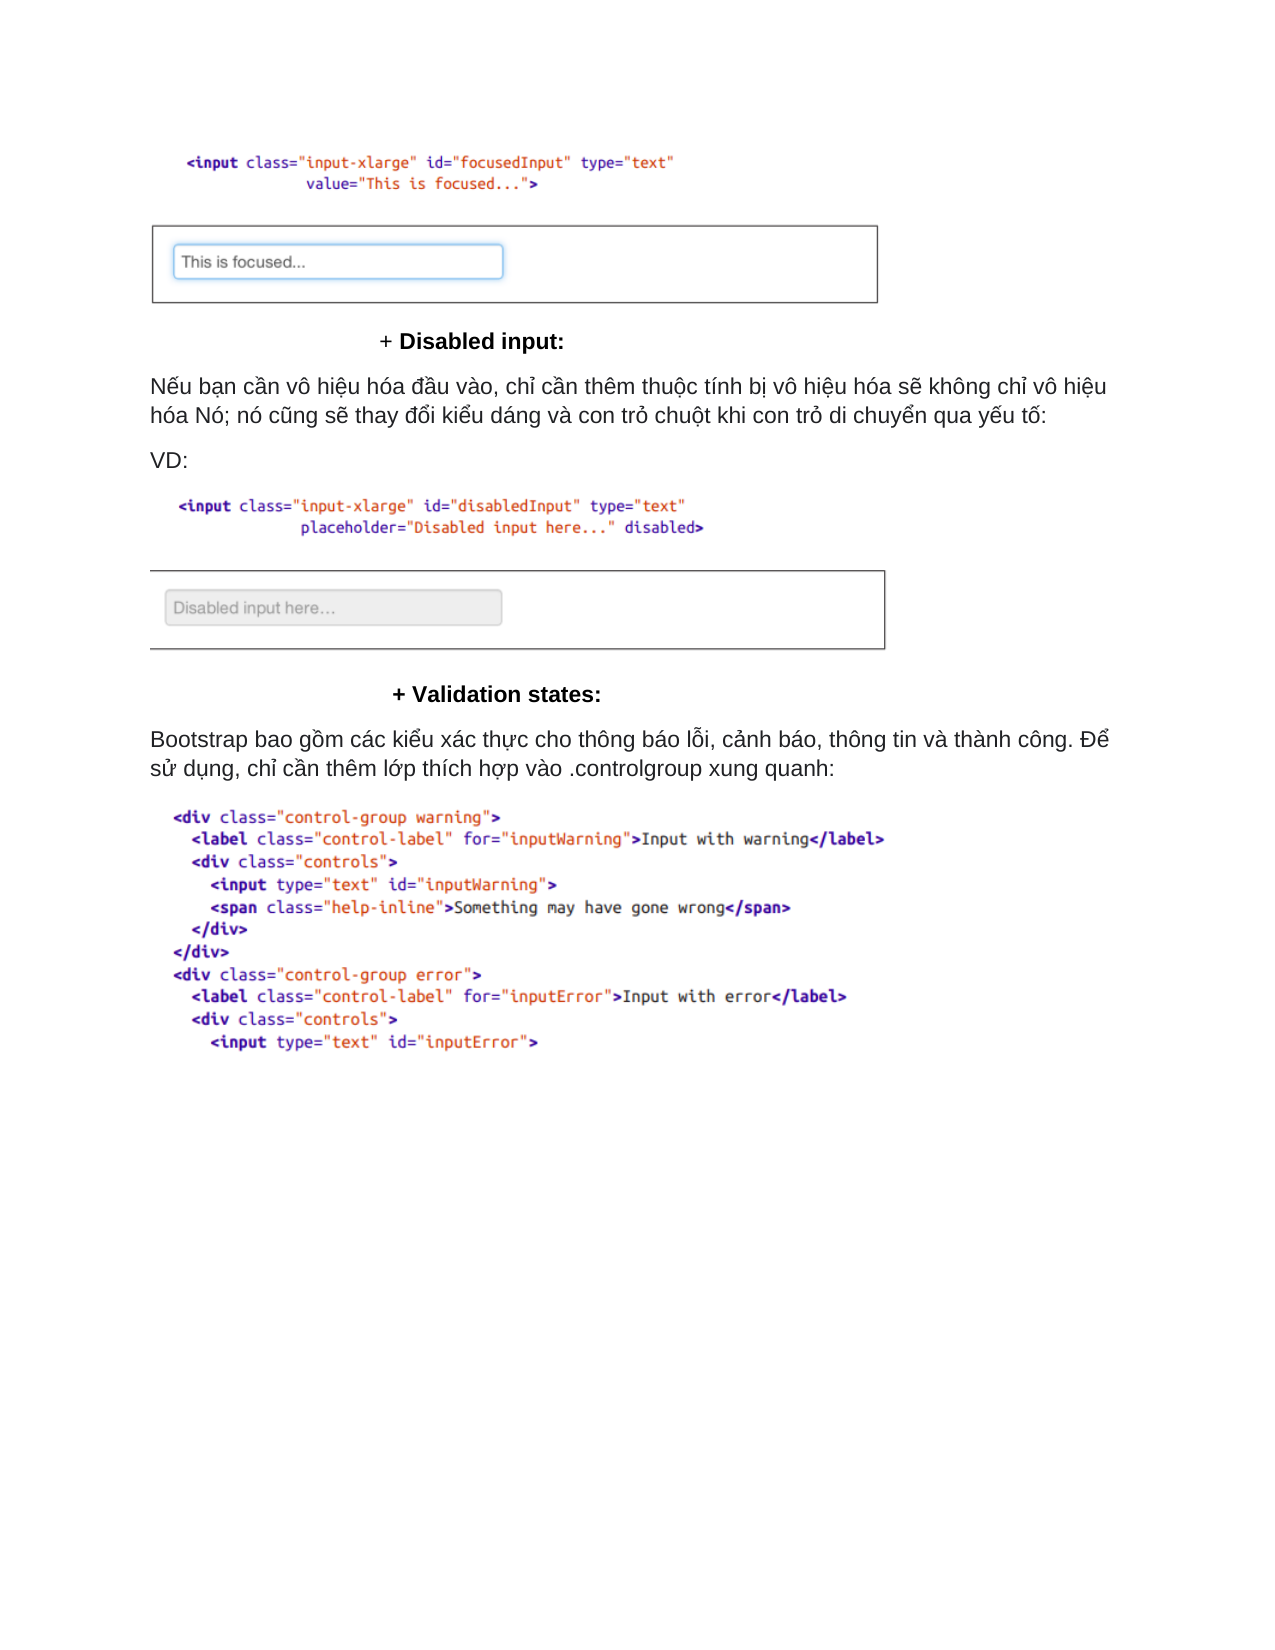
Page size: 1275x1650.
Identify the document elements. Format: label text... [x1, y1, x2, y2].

text + Validation states: [150, 681, 1125, 707]
text VD: [150, 447, 1125, 473]
text Bootstrap bao gồm các kiểu xác thực cho thông báo lỗi, cảnh báo, thông tin và thành công. Để sử dụng, chỉ cần thêm lớp thích hợp vào .controlgroup xung quanh: [150, 726, 1125, 781]
picture [150, 492, 901, 663]
picture [150, 150, 901, 310]
text Nếu bạn cần vô hiệu hóa đầu vào, chỉ cần thêm thuộc tính bị vô hiệu hóa sẽ không chỉ vô hiệu hóa Nó; nó cũng sẽ thay đổi kiểu dáng và con trỏ chuột khi con trỏ di chuyển qua yếu tố: [150, 373, 1125, 428]
text + Disabled input: [150, 328, 1125, 354]
picture [150, 799, 901, 1061]
